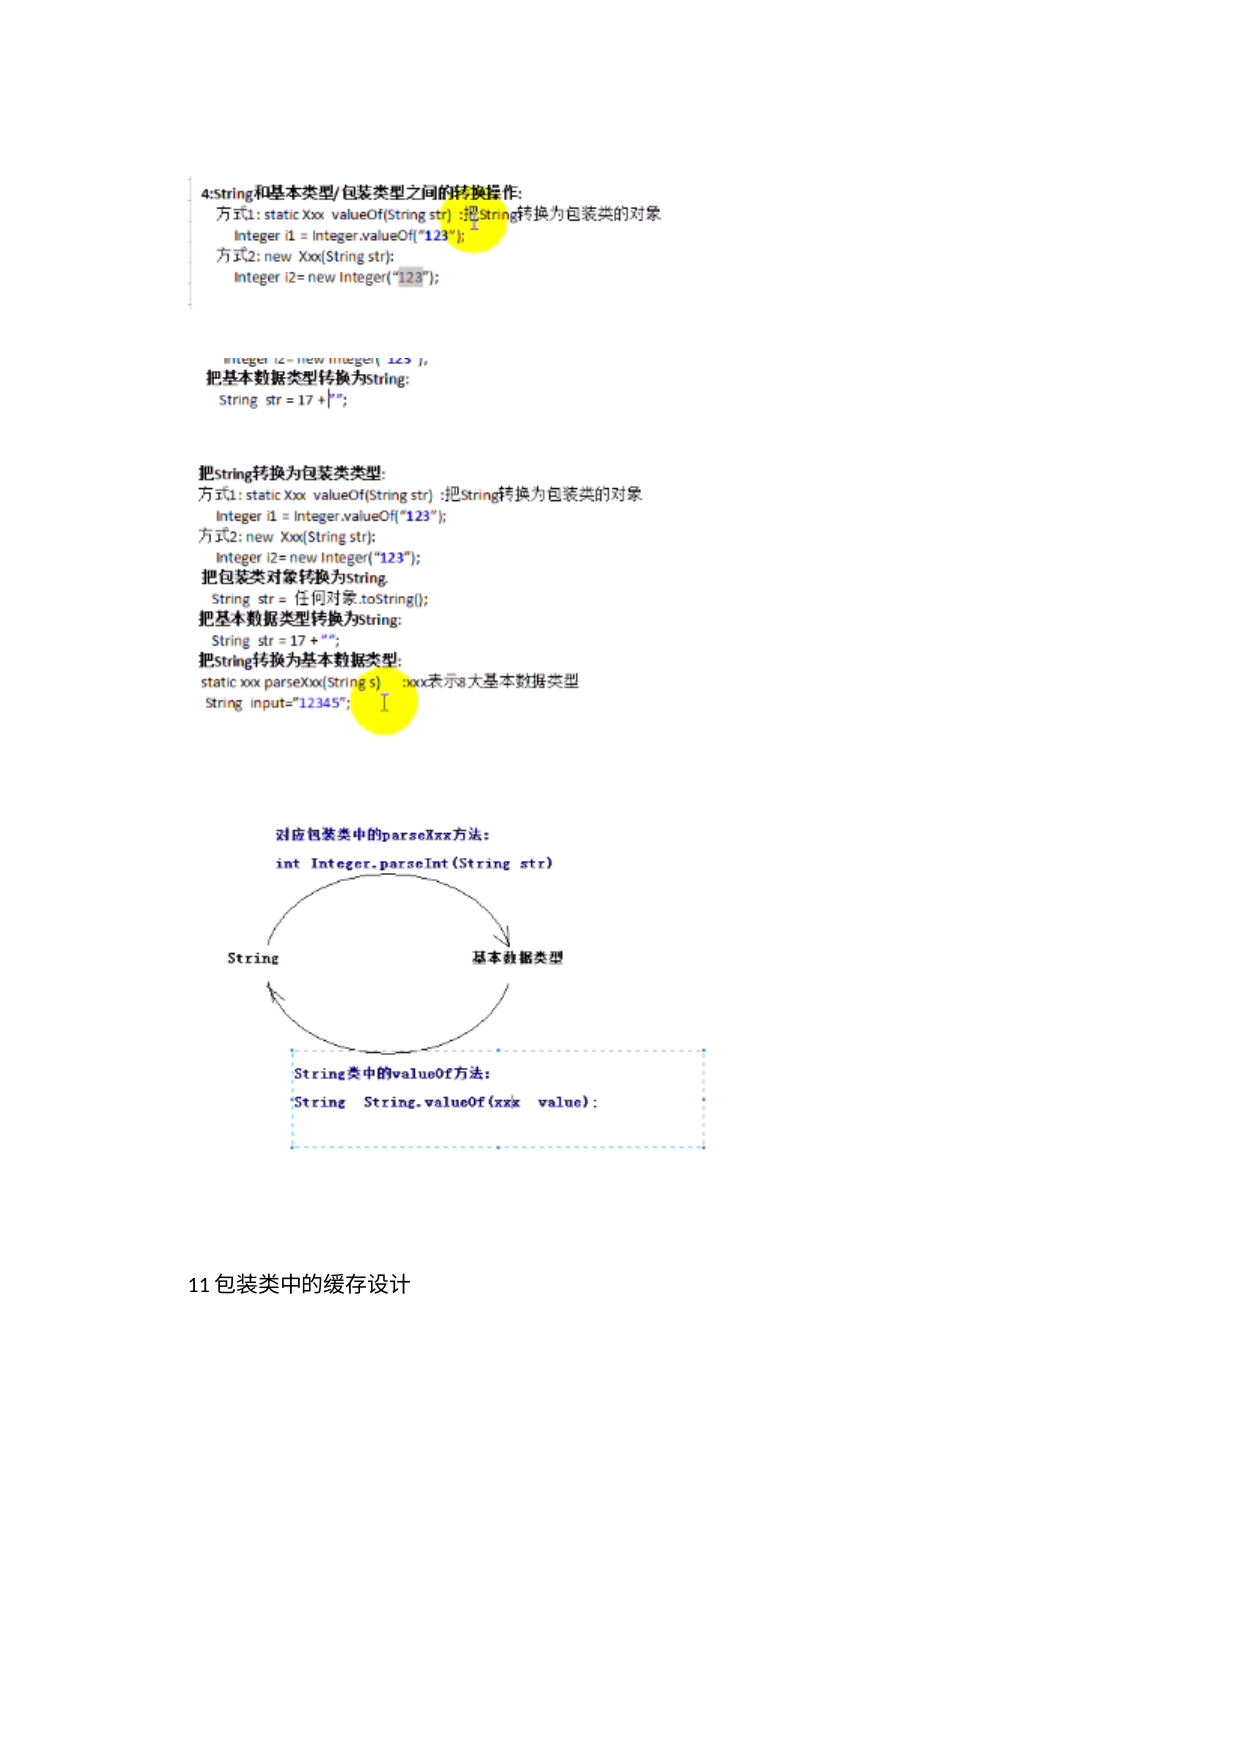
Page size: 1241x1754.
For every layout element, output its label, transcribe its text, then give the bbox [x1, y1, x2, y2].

picture [187, 794, 758, 1187]
text 11包装类中的缓存设计 [187, 1267, 1053, 1299]
picture [187, 455, 692, 747]
picture [187, 358, 432, 421]
picture [187, 176, 716, 310]
